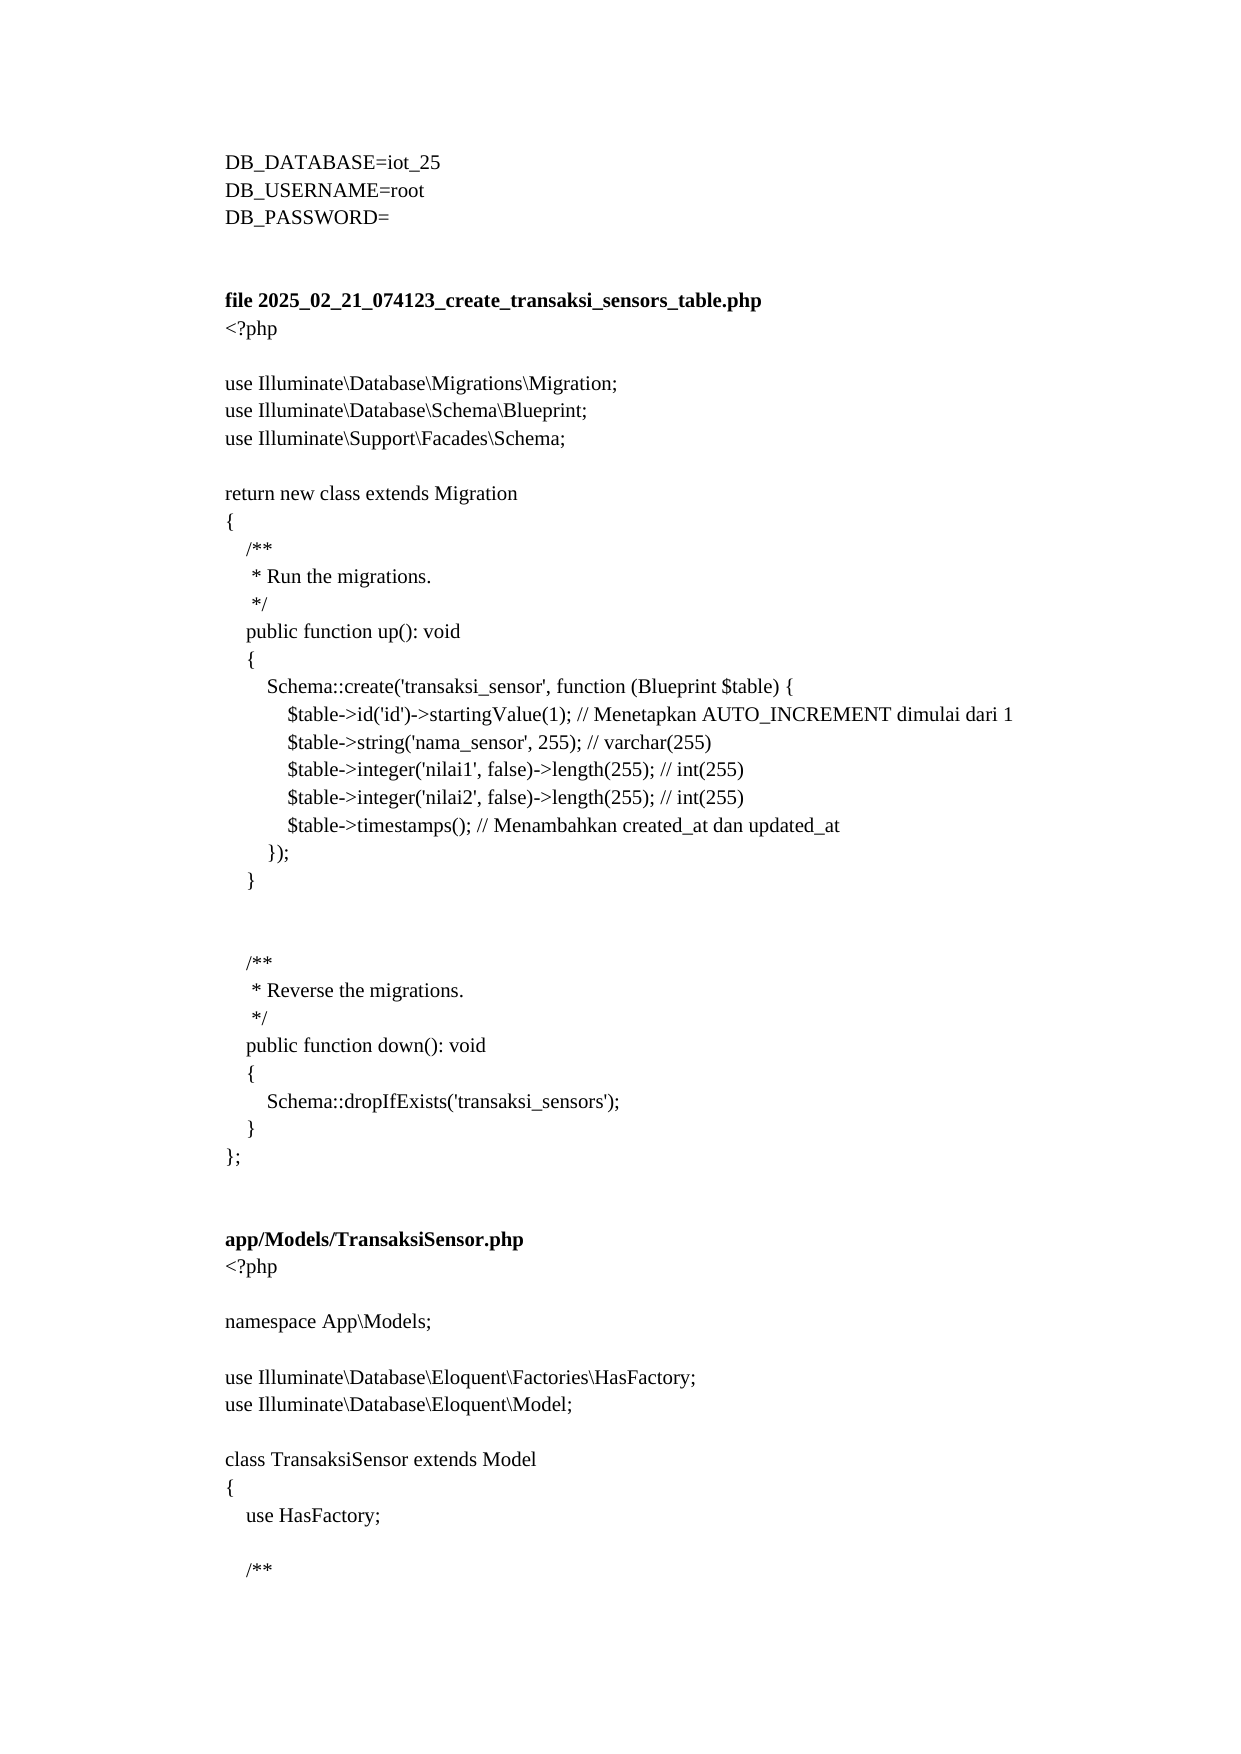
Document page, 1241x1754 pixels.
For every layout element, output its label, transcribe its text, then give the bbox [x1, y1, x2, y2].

text use Illuminate\Database\Schema\Blueprint; [225, 398, 1090, 422]
text }); [225, 840, 1090, 864]
text */ [225, 1006, 1090, 1030]
text namespace App\Models; [225, 1309, 1090, 1333]
text /** [225, 951, 1090, 974]
text } [225, 1116, 1090, 1140]
text { [225, 1475, 1090, 1499]
text $table->string('nama_sensor', 255); // varchar(255) [225, 730, 1090, 754]
text DB_DATABASE=iot_25 [225, 150, 1090, 174]
text DB_USERNAME=root [225, 178, 1090, 202]
text Schema::dropIfExists('transaksi_sensors'); [225, 1088, 1090, 1113]
text Schema::create('transaksi_sensor', function (Blueprint $table) { [225, 674, 1090, 698]
text $table->id('id')->startingValue(1); // Menetapkan AUTO_INCREMENT dimulai dari 1 [225, 702, 1090, 726]
text * Run the migrations. [225, 564, 1090, 588]
text * Reverse the migrations. [225, 978, 1090, 1002]
text $table->timestamps(); // Menambahkan created_at dan updated_at [225, 812, 1090, 837]
text /** [225, 1558, 1090, 1582]
text /** [225, 536, 1090, 561]
text app/Models/TransaksiSensor.php [225, 1227, 1090, 1251]
text }; [225, 1144, 1090, 1168]
text use Illuminate\Support\Facades\Schema; [225, 426, 1090, 450]
text DB_PASSWORD= [225, 205, 1090, 229]
text $table->integer('nilai1', false)->length(255); // int(255) [225, 757, 1090, 781]
text public function down(): void [225, 1033, 1090, 1057]
text use Illuminate\Database\Migrations\Migration; [225, 371, 1090, 395]
text */ [225, 592, 1090, 616]
text { [225, 1061, 1090, 1085]
text $table->integer('nilai2', false)->length(255); // int(255) [225, 785, 1090, 809]
text <?php [225, 316, 1090, 340]
text { [225, 647, 1090, 671]
text { [225, 509, 1090, 533]
text } [225, 868, 1090, 892]
text return new class extends Migration [225, 481, 1090, 505]
text file 2025_02_21_074123_create_transaksi_sensors_table.php [225, 288, 1090, 312]
text use HasFactory; [225, 1503, 1090, 1527]
text class TransaksiSensor extends Model [225, 1447, 1090, 1471]
text use Illuminate\Database\Eloquent\Model; [225, 1392, 1090, 1416]
text public function up(): void [225, 619, 1090, 643]
text <?php [225, 1254, 1090, 1278]
text use Illuminate\Database\Eloquent\Factories\HasFactory; [225, 1364, 1090, 1389]
